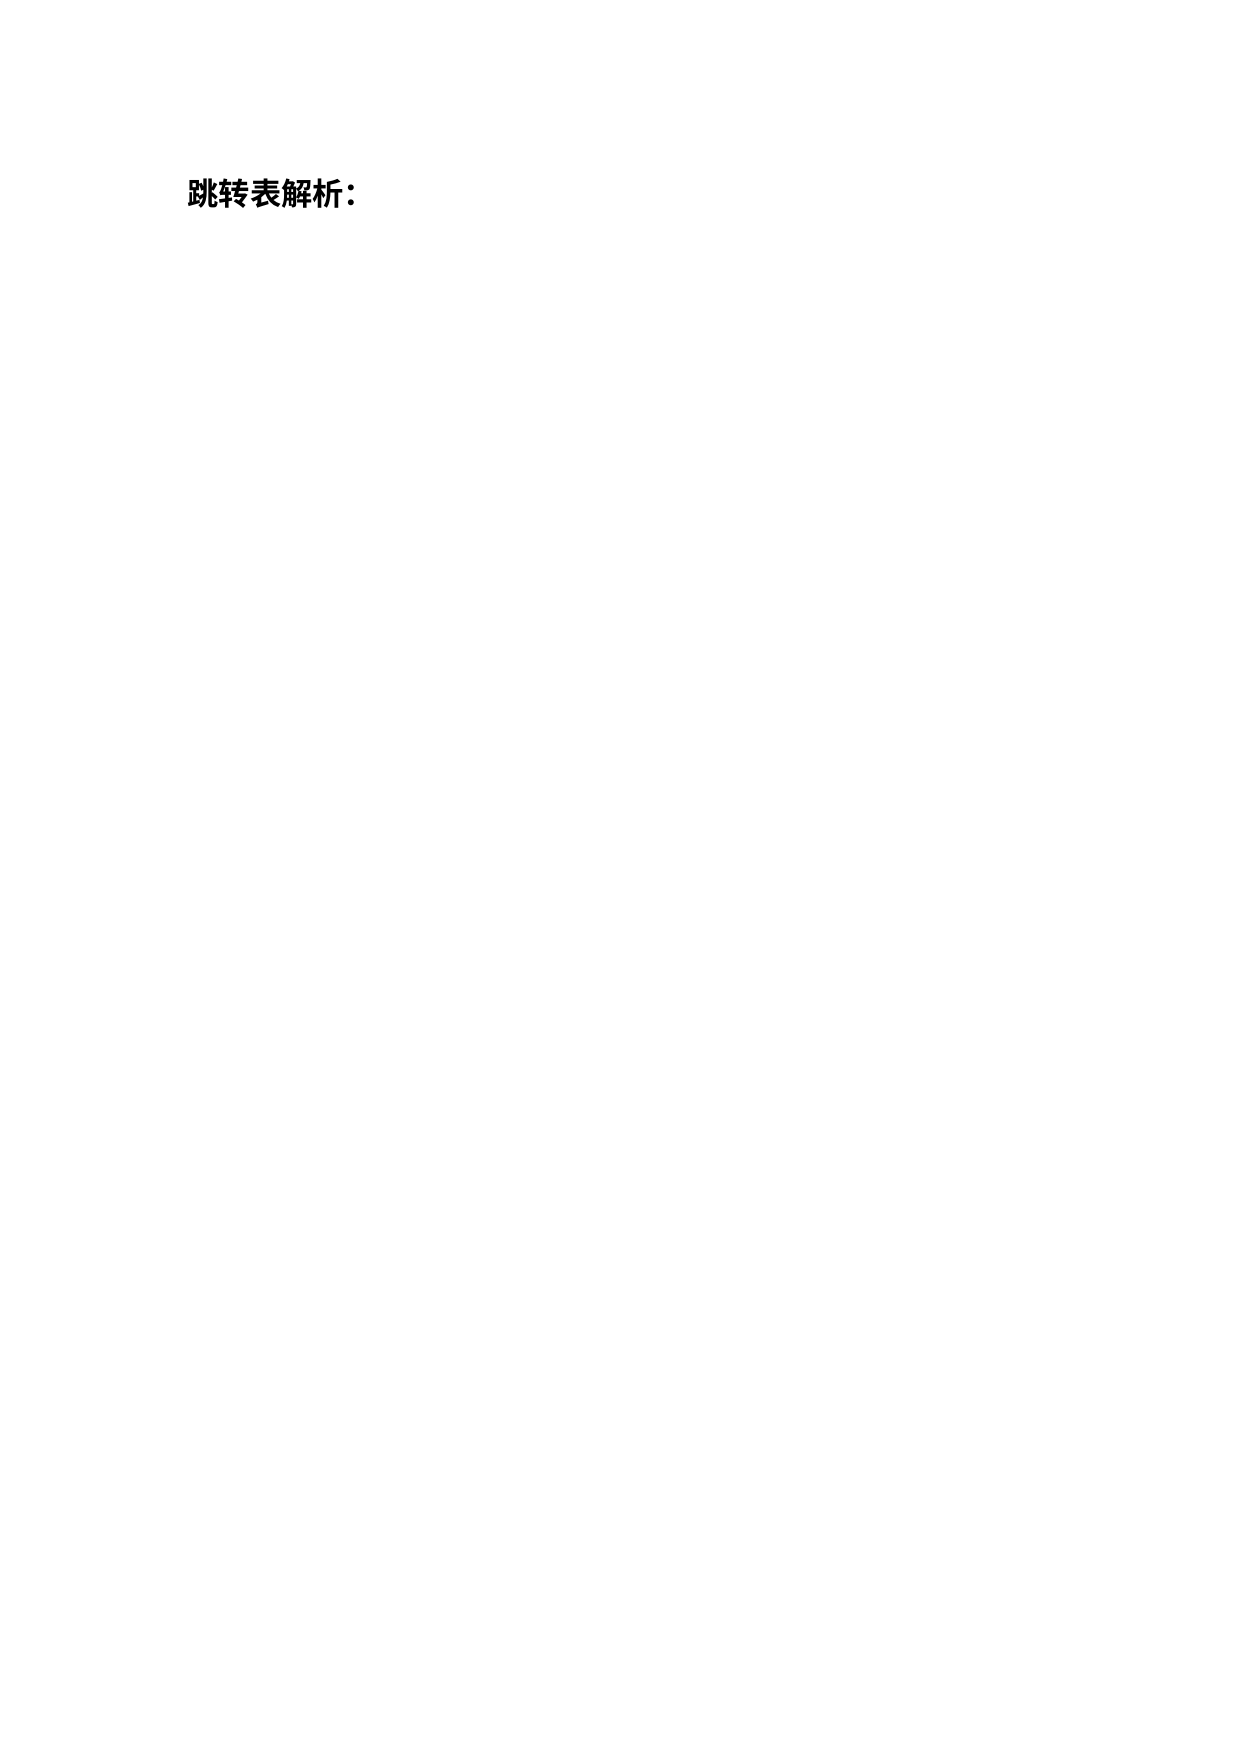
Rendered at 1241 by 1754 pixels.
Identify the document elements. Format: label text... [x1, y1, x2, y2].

subtitle 跳转表解析： [187, 151, 1053, 232]
